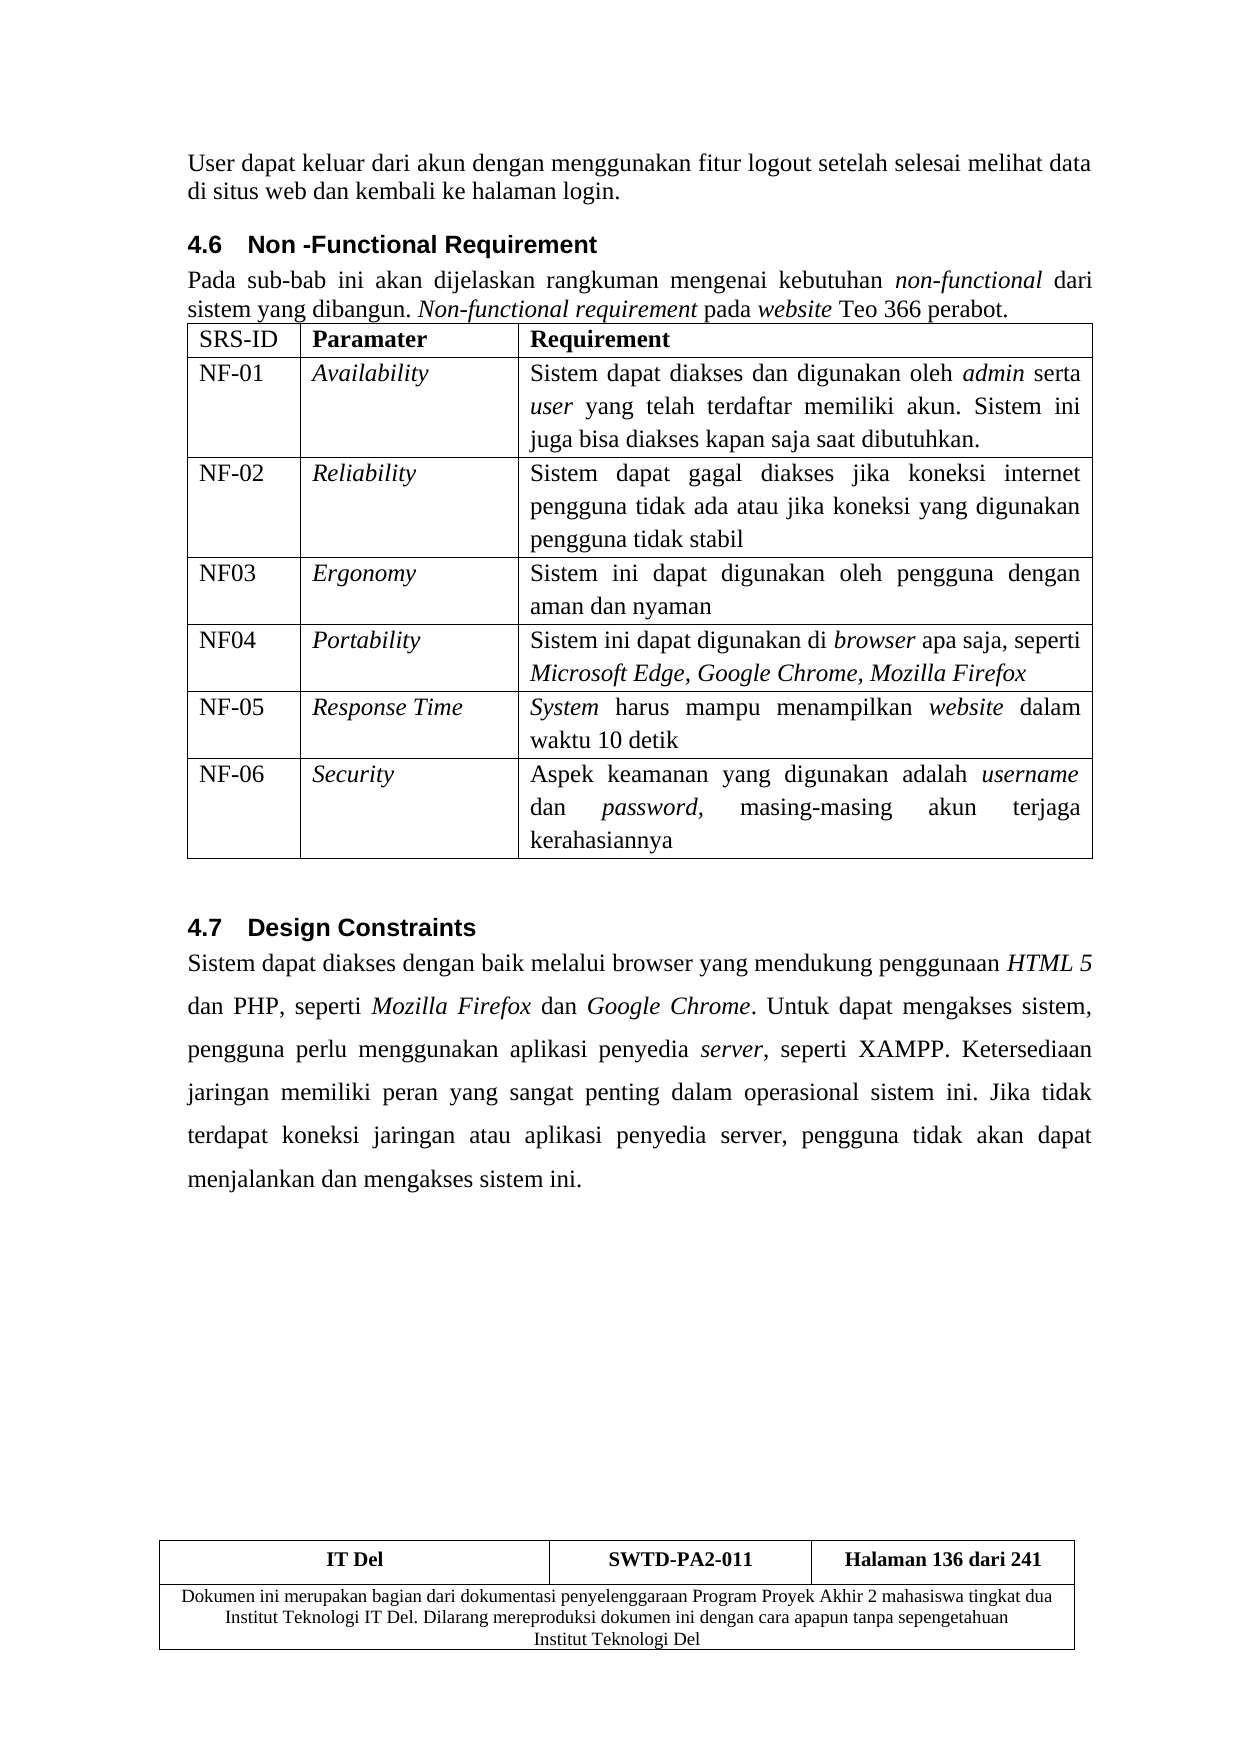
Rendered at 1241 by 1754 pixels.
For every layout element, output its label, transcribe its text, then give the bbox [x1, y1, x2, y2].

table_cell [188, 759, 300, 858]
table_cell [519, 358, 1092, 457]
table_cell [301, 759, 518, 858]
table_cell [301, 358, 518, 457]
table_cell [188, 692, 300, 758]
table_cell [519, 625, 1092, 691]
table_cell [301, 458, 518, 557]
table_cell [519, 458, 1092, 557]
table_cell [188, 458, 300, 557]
text Sistem dapat diakses dengan baik melalui browser yang mendukung penggunaan HTML 5 dan PHP, seperti Mozilla Firefox dan Google Chrome. Untuk dapat mengakses sistem, pengguna perlu menggunakan aplikasi penyedia server, seperti XAMPP. Ketersediaan jaringan memiliki peran yang sangat penting dalam operasional sistem ini. Jika tidak terdapat koneksi jaringan atau aplikasi penyedia server, pengguna tidak akan dapat menjalankan dan mengakses sistem ini. [187, 948, 1092, 1192]
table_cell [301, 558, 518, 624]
text Pada sub-bab ini akan dijelaskan rangkuman mengenai kebutuhan non-functional dari sistem yang dibangun. Non-functional requirement pada website Teo 366 perabot. [187, 265, 1092, 323]
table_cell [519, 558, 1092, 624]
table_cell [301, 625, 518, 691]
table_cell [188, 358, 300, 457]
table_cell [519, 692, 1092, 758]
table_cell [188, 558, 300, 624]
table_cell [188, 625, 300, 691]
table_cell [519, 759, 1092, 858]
subtitle Non -Functional Requirement [187, 230, 1092, 259]
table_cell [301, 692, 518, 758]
text User dapat keluar dari akun dengan menggunakan fitur logout setelah selesai melihat data di situs web dan kembali ke halaman login. [187, 148, 1092, 205]
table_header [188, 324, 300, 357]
subtitle Design Constraints [187, 913, 1092, 942]
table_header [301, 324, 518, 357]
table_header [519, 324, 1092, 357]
